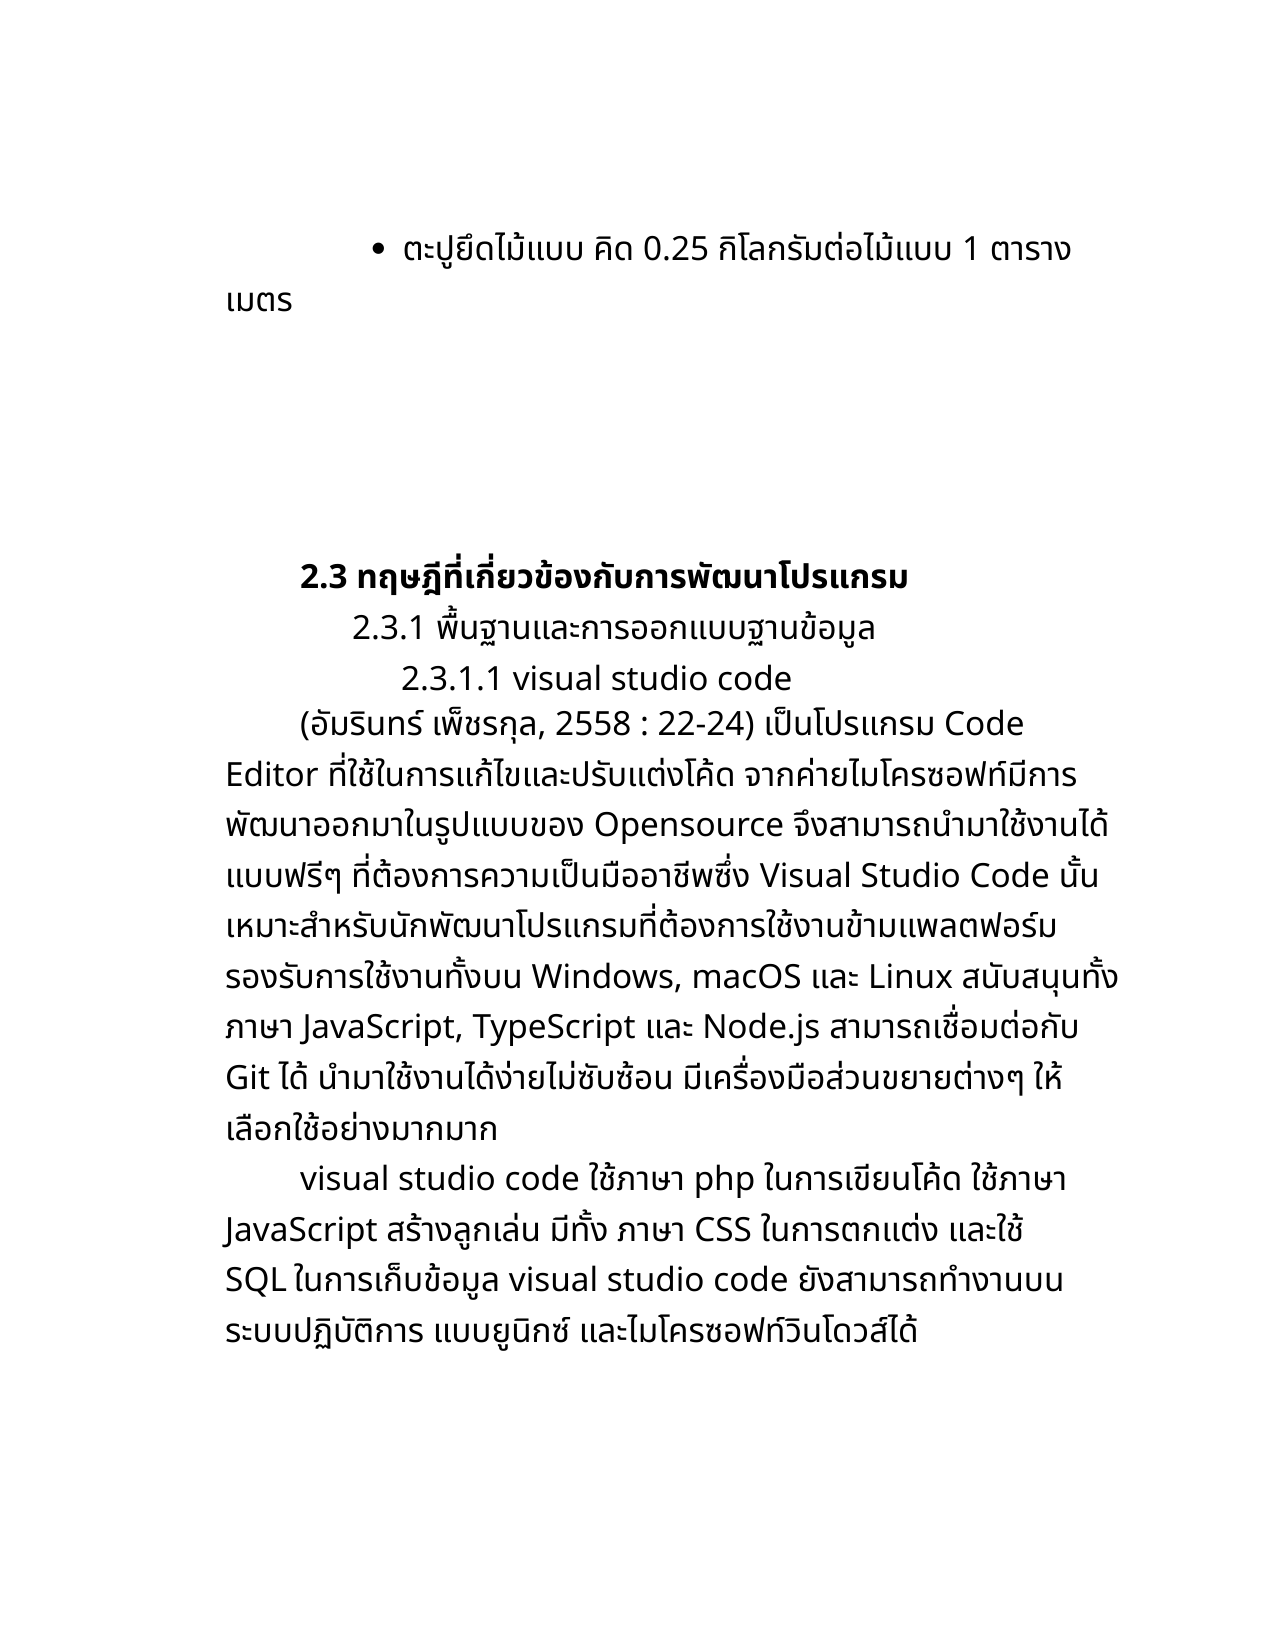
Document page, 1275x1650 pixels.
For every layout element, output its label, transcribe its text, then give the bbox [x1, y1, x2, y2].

text (อัมรินทร์ เพ็ชรกุล, 2558 : 22-24) เป็นโปรแกรม Code Editor ที่ใช้ในการแก้ไขและปรับแต่งโค้ด จากค่ายไมโครซอฟท์มีการพัฒนาออกมาในรูปแบบของ Opensource จึงสามารถนำมาใช้งานได้แบบฟรีๆ ที่ต้องการความเป็นมืออาชีพซึ่ง Visual Studio Code นั้น เหมาะสำหรับนักพัฒนาโปรแกรมที่ต้องการใช้งานข้ามแพลตฟอร์ม รองรับการใช้งานทั้งบน Windows, macOS และ Linux สนับสนุนทั้งภาษา JavaScript, TypeScript และ Node.js สามารถเชื่อมต่อกับ Git ได้ นำมาใช้งานได้ง่ายไม่ซับซ้อน มีเครื่องมือส่วนขยายต่างๆ ให้เลือกใช้อย่างมากมาก [225, 700, 1125, 1155]
text 2.3.1.1 visual studio code [225, 654, 1125, 700]
text 2.3.1 พื้นฐานและการออกแบบฐานข้อมูล [225, 604, 1125, 654]
list ตะปูยึดไม้แบบ คิด 0.25 กิโลกรัมต่อไม้แบบ 1 ตารางเมตร [225, 225, 1125, 326]
text visual studio code ใช้ภาษา php ในการเขียนโค้ด ใช้ภาษา JavaScript สร้างลูกเล่น มีทั้ง ภาษา CSS ในการตกแต่ง และใช้ SQLในการเก็บข้อมูล visual studio code ยังสามารถทำงานบนระบบปฏิบัติการ แบบยูนิกซ์ และไมโครซอฟท์วินโดวส์ได้ [225, 1155, 1125, 1357]
text 2.3 ทฤษฎีที่เกี่ยวข้องกับการพัฒนาโปรแกรม [225, 553, 1125, 604]
